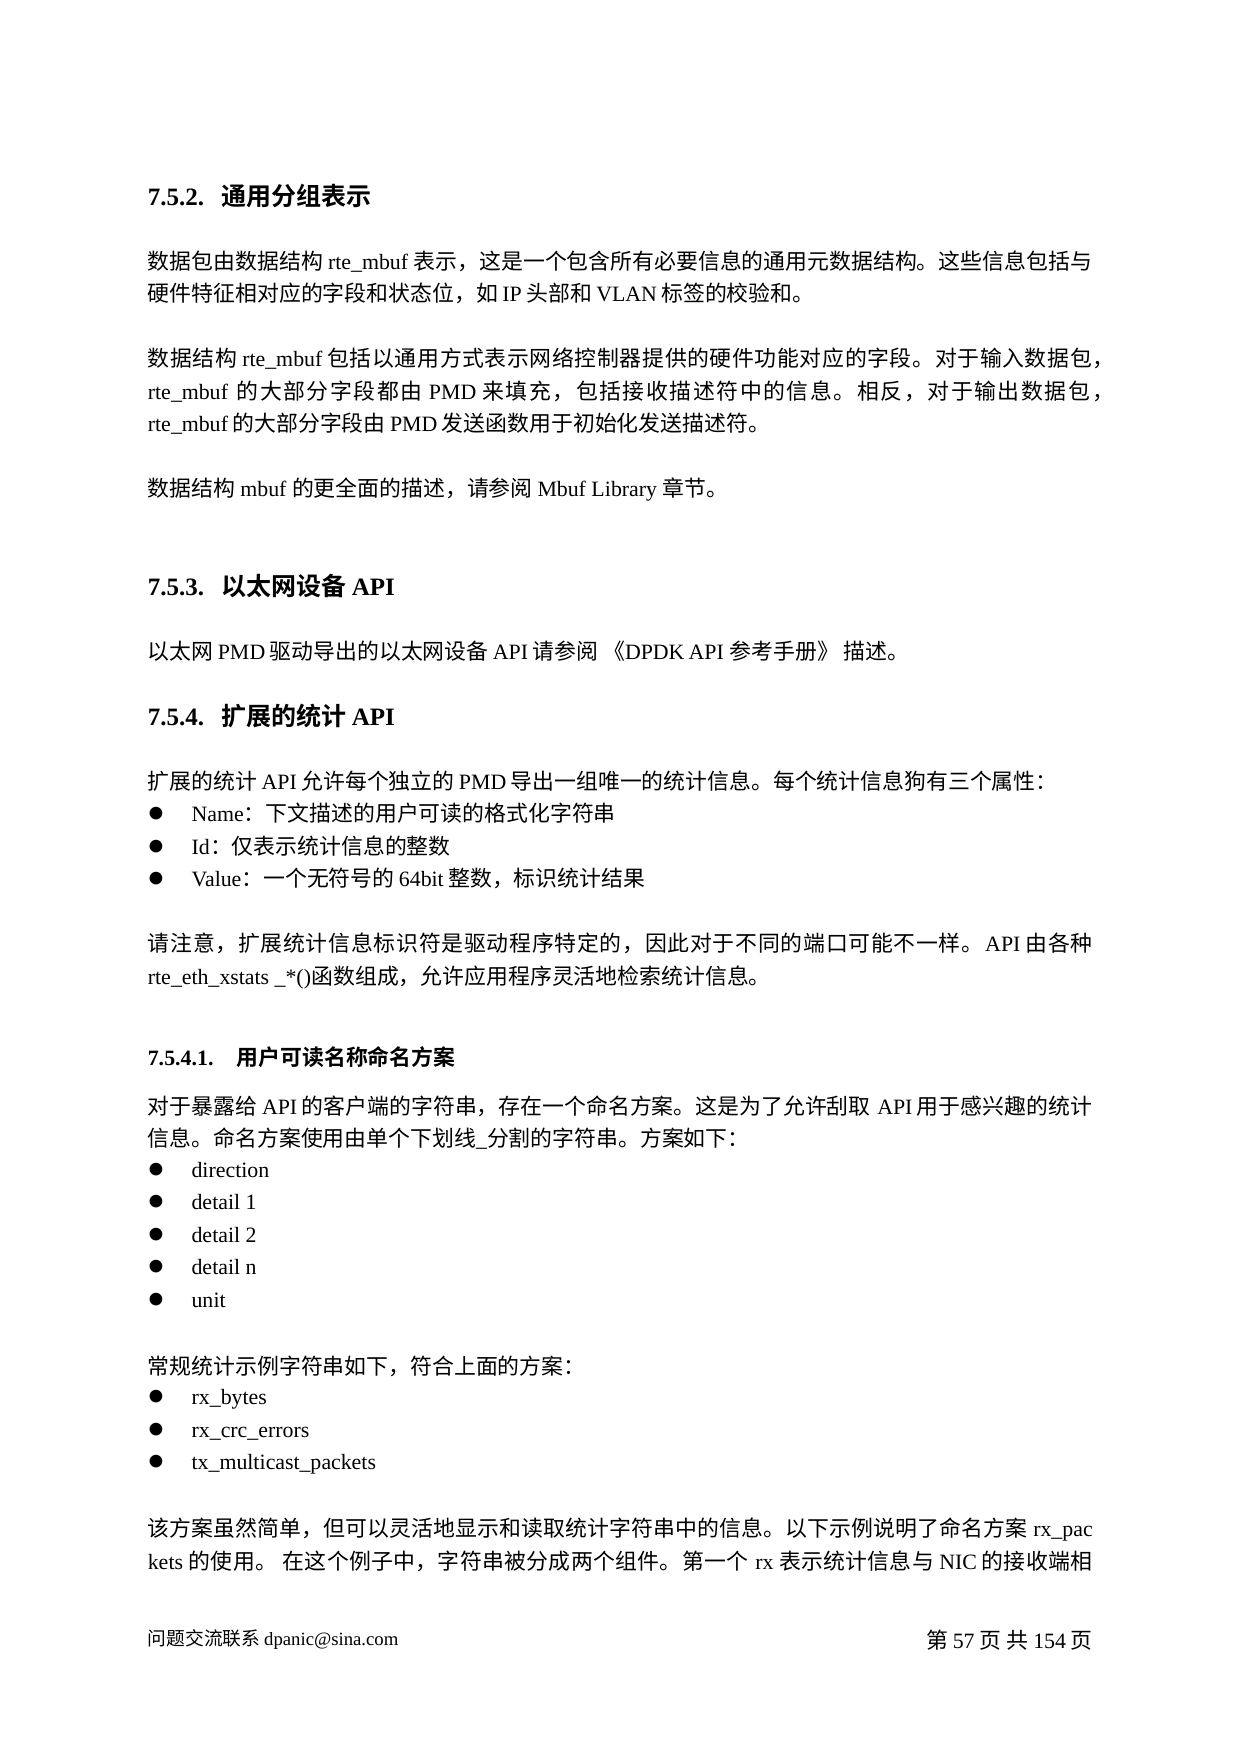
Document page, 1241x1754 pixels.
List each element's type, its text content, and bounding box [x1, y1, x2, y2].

list direction [148, 1153, 1092, 1186]
text 数据结构 mbuf 的更全面的描述，请参阅 Mbuf Library 章节。 [148, 471, 1092, 503]
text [148, 1511, 1092, 1576]
list detail 2 [148, 1218, 1092, 1251]
text 对于暴露给API的客户端的字符串，存在一个命名方案。这是为了允许刮取API用于感兴趣的统计信息。命名方案使用由单个下划线_分割的字符串。方案如下： [148, 1088, 1092, 1153]
list rx_crc_errors [148, 1413, 1092, 1446]
subtitle 用户可读名称命名方案 [148, 1039, 1092, 1072]
list tx_multicast_packets [148, 1446, 1092, 1478]
list rx_bytes [148, 1381, 1092, 1413]
list unit [148, 1283, 1092, 1316]
subtitle 通用分组表示 [148, 162, 1092, 227]
list Name：下文描述的用户可读的格式化字符串 [148, 796, 1092, 828]
text 数据结构rte_mbuf包括以通用方式表示网络控制器提供的硬件功能对应的字段。对于输入数据包，rte_mbuf 的大部分字段都由PMD来填充，包括接收描述符中的信息。相反，对于输出数据包，rte_mbuf的大部分字段由PMD发送函数用于初始化发送描述符。 [148, 341, 1092, 438]
text 数据包由数据结构 rte_mbuf 表示，这是一个包含所有必要信息的通用元数据结构。这些信息包括与硬件特征相对应的字段和状态位，如IP头部和VLAN标签的校验和。 [148, 243, 1092, 308]
list Value：一个无符号的64bit整数，标识统计结果 [148, 861, 1092, 893]
list detail 1 [148, 1186, 1092, 1218]
text 常规统计示例字符串如下，符合上面的方案： [148, 1348, 1092, 1381]
list Id：仅表示统计信息的整数 [148, 828, 1092, 861]
text 扩展的统计API允许每个独立的PMD导出一组唯一的统计信息。每个统计信息狗有三个属性： [148, 763, 1092, 796]
subtitle 扩展的统计API [148, 682, 1092, 747]
subtitle 以太网设备API [148, 552, 1092, 617]
text 以太网PMD驱动导出的以太网设备API请参阅 《DPDK API 参考手册》 描述。 [148, 633, 1092, 666]
list detail n [148, 1251, 1092, 1283]
text 请注意，扩展统计信息标识符是驱动程序特定的，因此对于不同的端口可能不一样。API由各种rte_eth_xstats _*()函数组成，允许应用程序灵活地检索统计信息。 [148, 926, 1092, 991]
